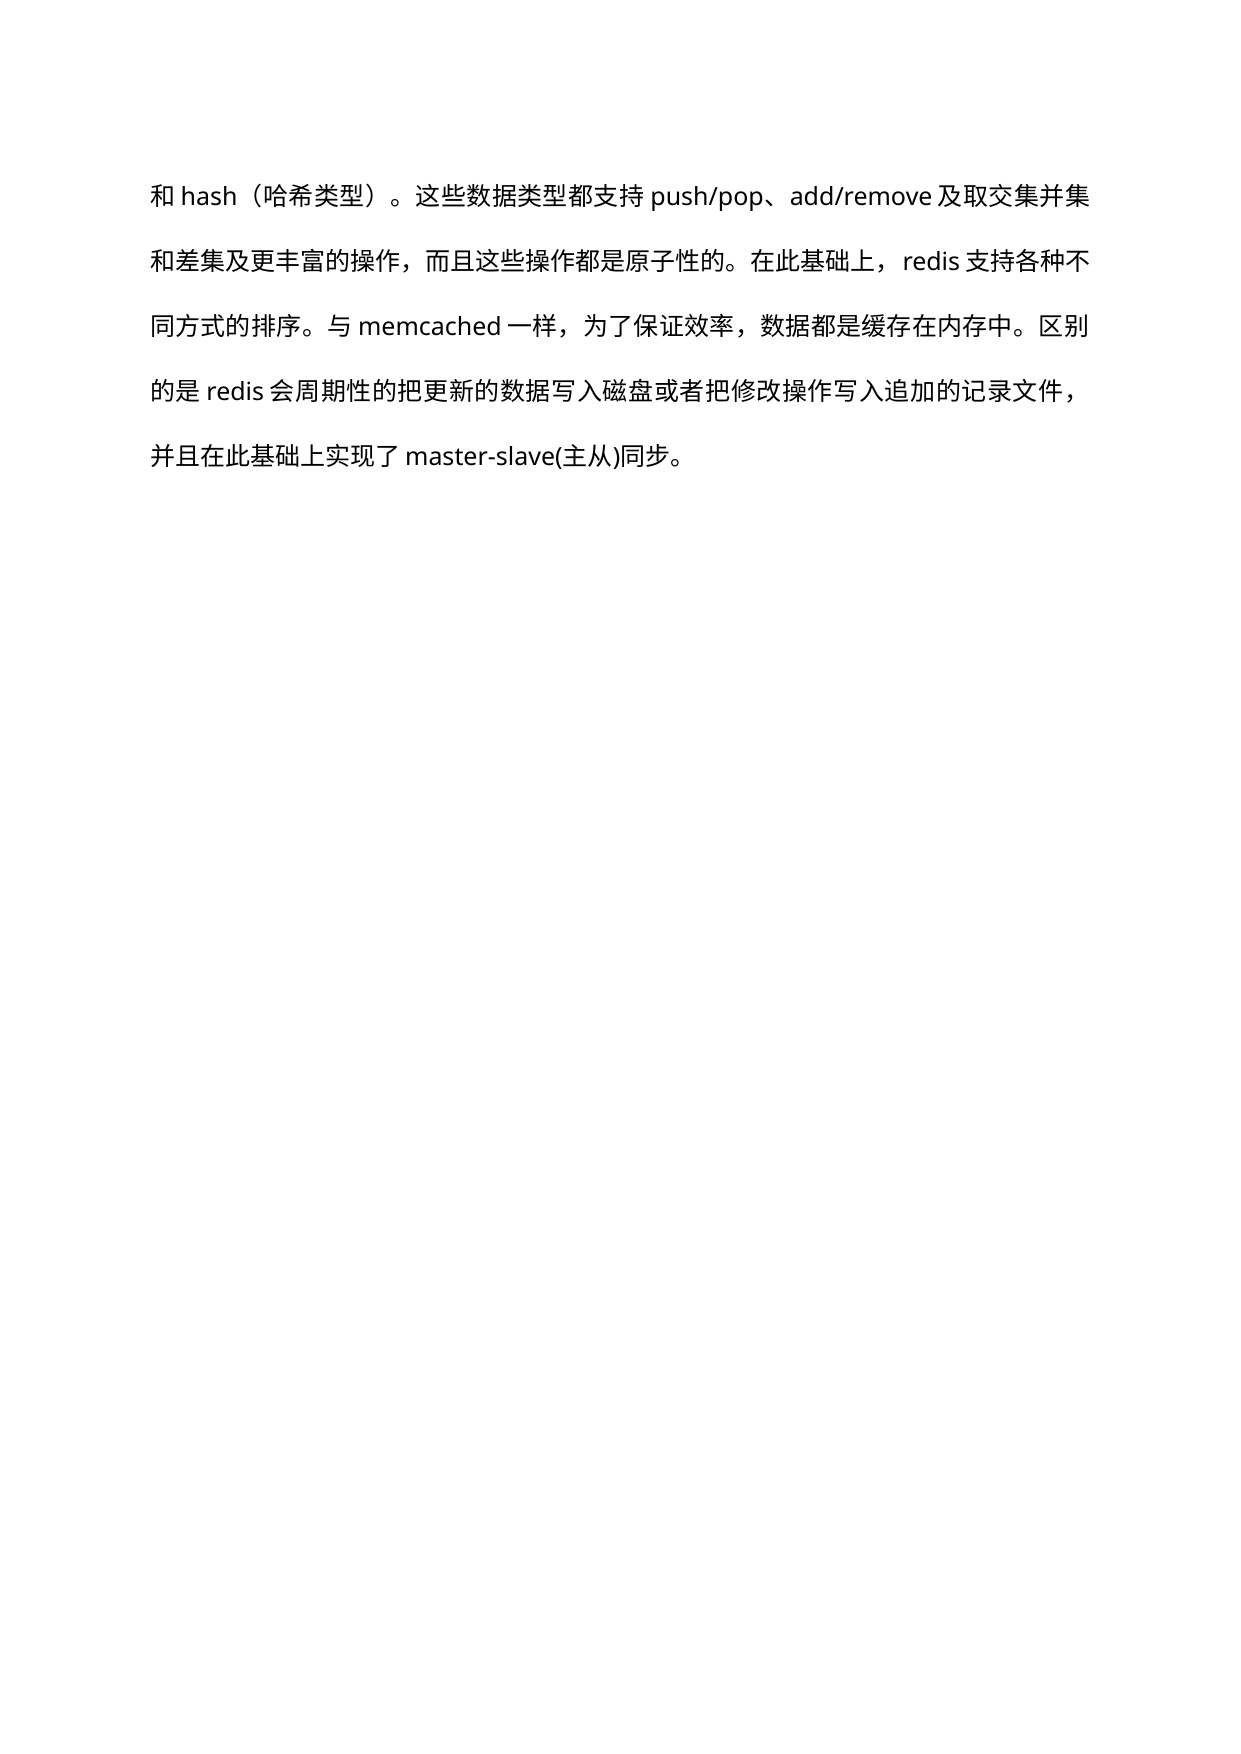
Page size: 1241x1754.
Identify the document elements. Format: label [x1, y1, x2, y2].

text [150, 162, 1090, 487]
